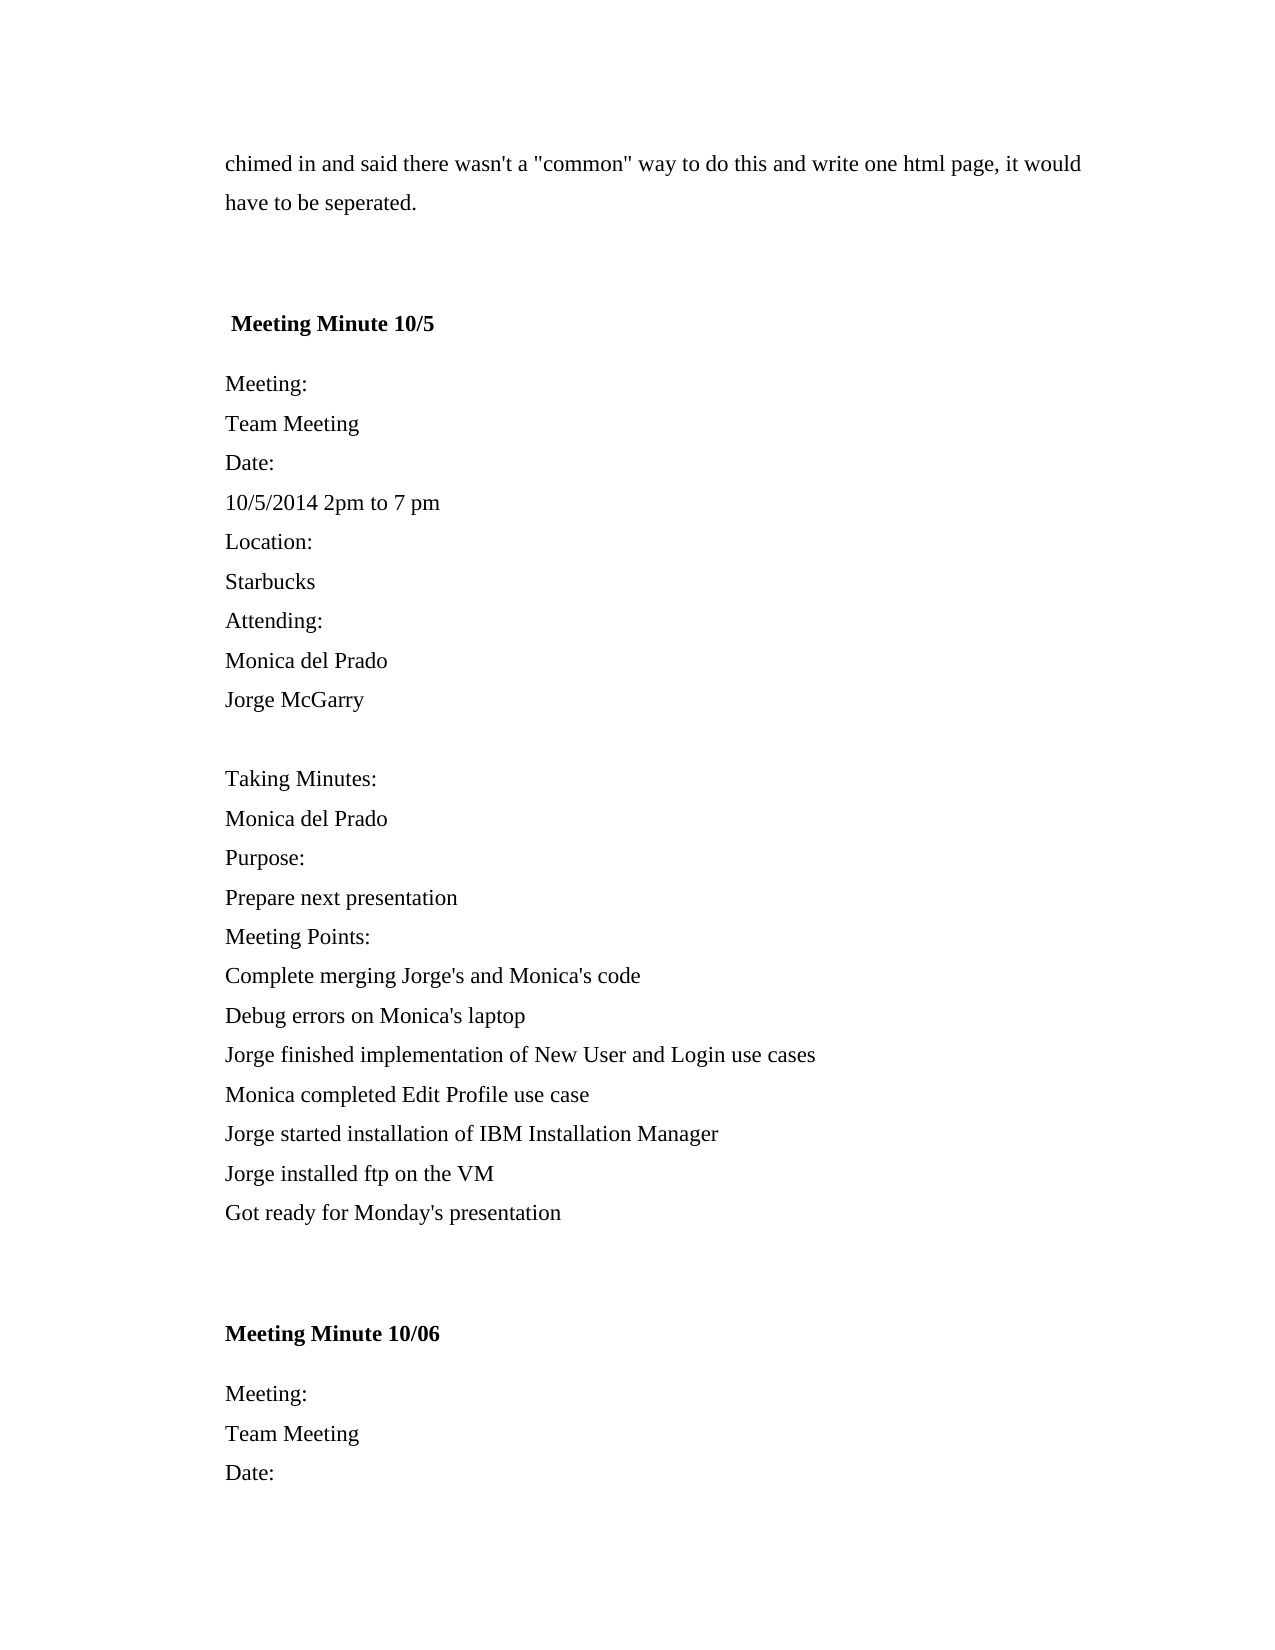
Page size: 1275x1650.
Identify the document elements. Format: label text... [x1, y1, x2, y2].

text Meeting Minute 10/5 [225, 310, 1125, 336]
text Meeting: Team Meeting Date: 10/5/2014 2pm to 7 pm Location: Starbucks Attending: Monica del Prado Jorge McGarry Taking Minutes: Monica del Prado Purpose: Prepare next presentation Meeting Points: Complete merging Jorge's and Monica's code Debug errors on Monica's laptop Jorge finished implementation of New User and Login use cases Monica completed Edit Profile use case Jorge started installation of IBM Installation Manager Jorge installed ftp on the VM Got ready for Monday's presentation [225, 370, 1125, 1226]
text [225, 1380, 1125, 1486]
text Meeting Minute 10/06 [225, 1320, 1125, 1346]
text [225, 150, 1125, 216]
